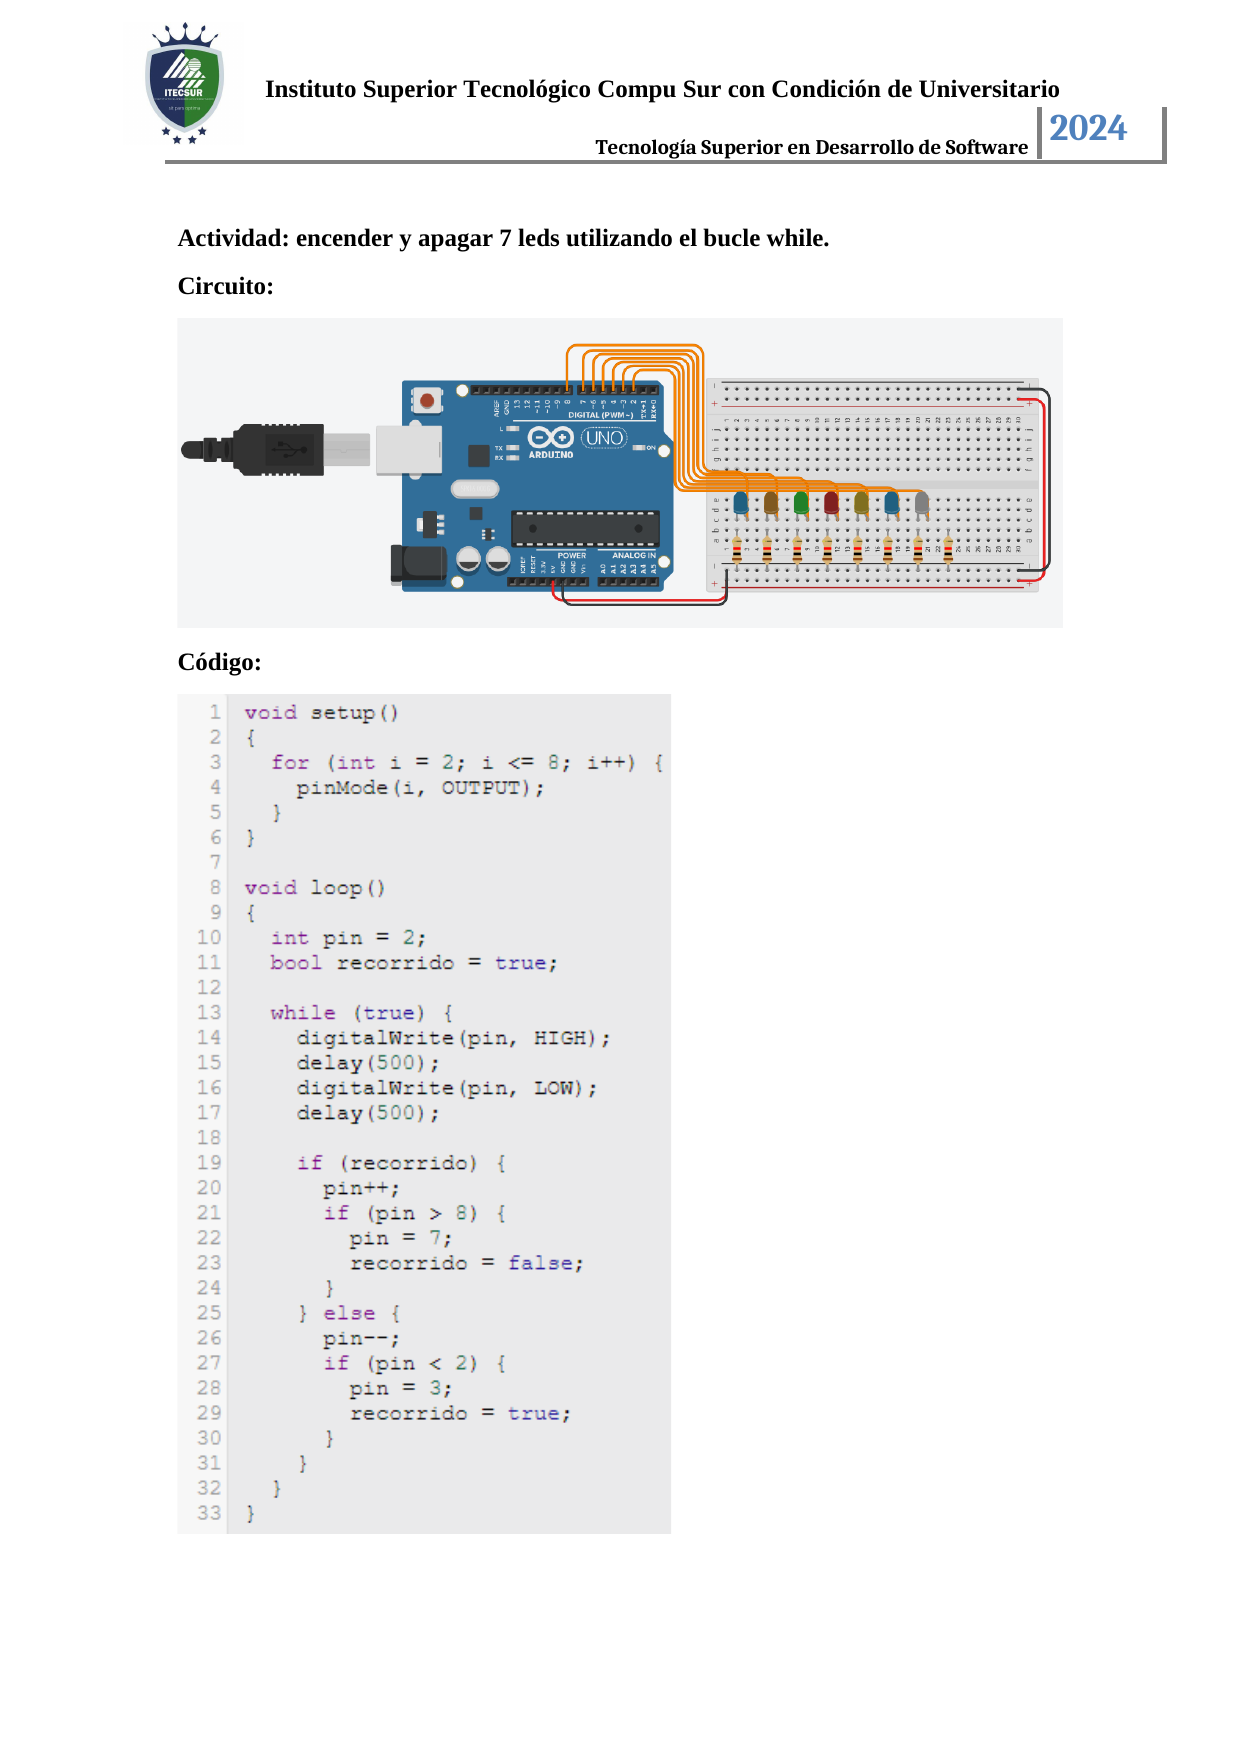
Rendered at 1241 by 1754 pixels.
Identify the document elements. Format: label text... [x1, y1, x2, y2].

text Actividad: encender y apagar 7 leds utilizando el bucle while. [177, 223, 1063, 252]
picture [122, 22, 245, 145]
picture [177, 694, 672, 1534]
text Código: [177, 647, 1063, 676]
text Circuito: [177, 271, 1063, 300]
picture [177, 318, 1063, 628]
